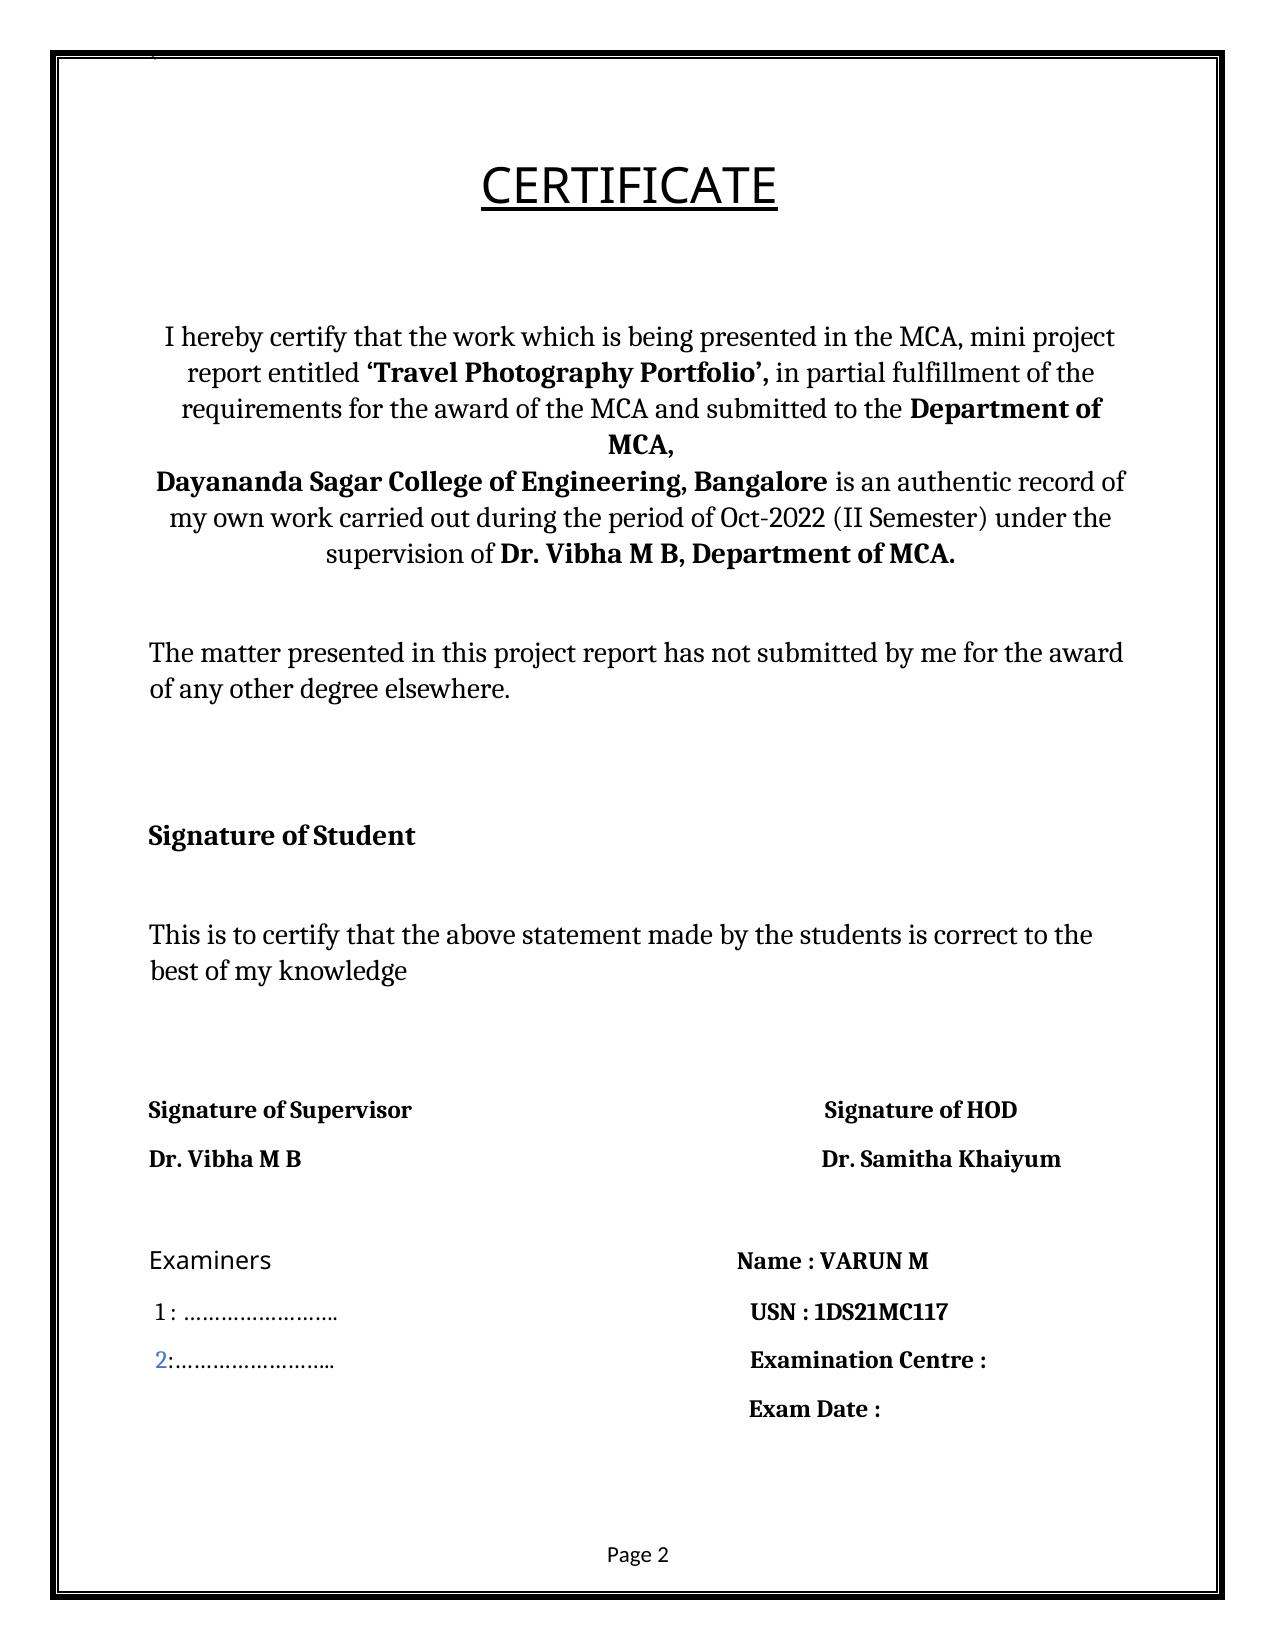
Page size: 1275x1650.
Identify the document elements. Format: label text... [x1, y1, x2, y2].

text Dayananda Sagar College of Engineering, Bangalore is an authentic record of my own work carried out during the period of Oct-2022 (II Semester) under the supervision of Dr. Vibha M B, Department of MCA. [150, 465, 1131, 571]
text This is to certify that the above statement made by the students is correct to the best of my knowledge [148, 918, 1131, 987]
text Dr. Vibha M B Dr. Samitha Khaiyum [148, 1145, 1131, 1174]
text Signature of Student [148, 819, 1131, 852]
text 1 : ……………………. USN : 1DS21MC117 [150, 1297, 1084, 1326]
text Signature of Supervisor Signature of HOD [148, 1096, 1131, 1125]
text The matter presented in this project report has not submitted by me for the award of any other degree elsewhere. [148, 636, 1131, 706]
text 2:…………………….. Examination Centre : [150, 1346, 1084, 1375]
text I hereby certify that the work which is being presented in the MCA, mini project report entitled ‘Travel Photography Portfolio’, in partial fulfillment of the requirements for the award of the MCA and submitted to the Department of MCA, [150, 320, 1131, 462]
text Exam Date : [148, 1394, 1131, 1423]
subtitle CERTIFICATE [150, 150, 1108, 218]
text Examiners Name : VARUN M [148, 1242, 1131, 1277]
